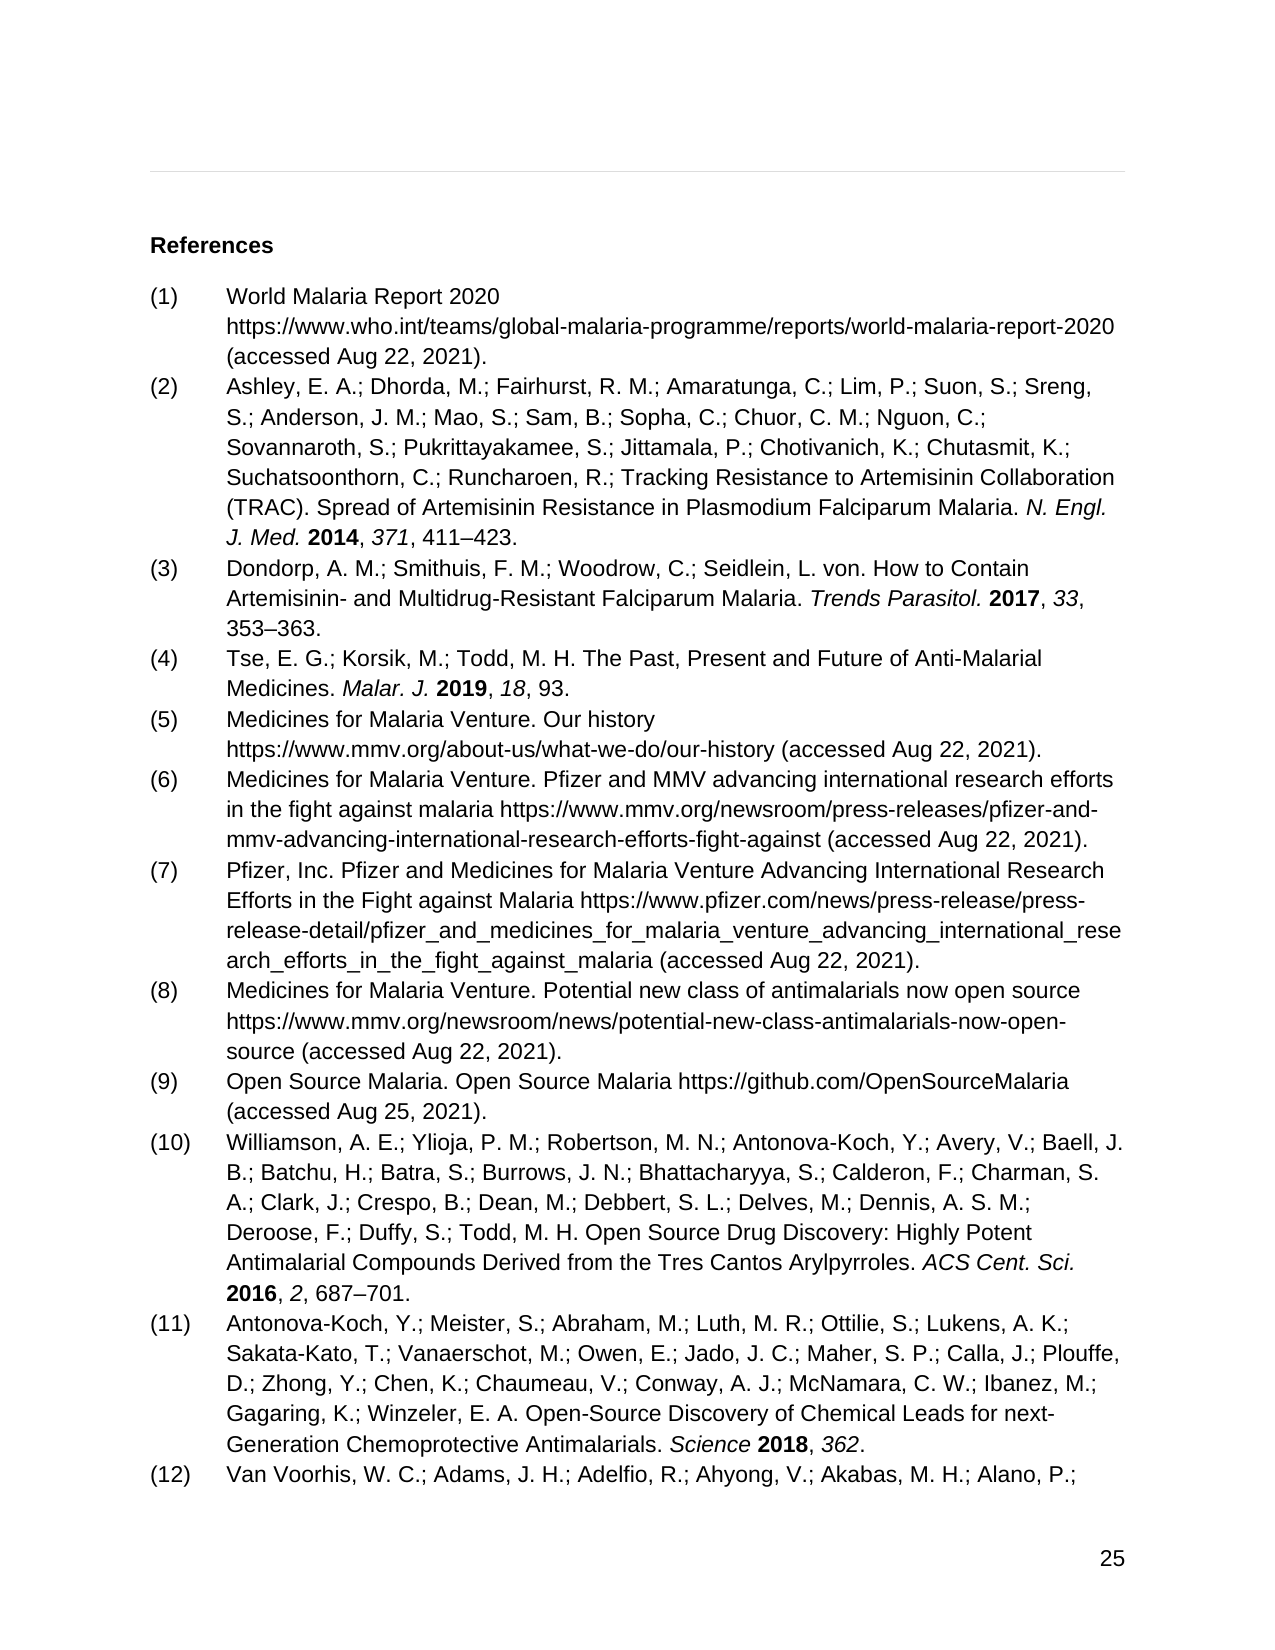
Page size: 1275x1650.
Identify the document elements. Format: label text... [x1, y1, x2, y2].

text (9) Open Source Malaria. Open Source Malaria https://github.com/OpenSourceMalaria (accessed Aug 25, 2021). [150, 1068, 1125, 1124]
text References [150, 232, 1125, 258]
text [150, 1461, 1125, 1487]
text (11) Antonova-Koch, Y.; Meister, S.; Abraham, M.; Luth, M. R.; Ottilie, S.; Lukens, A. K.; Sakata-Kato, T.; Vanaerschot, M.; Owen, E.; Jado, J. C.; Maher, S. P.; Calla, J.; Plouffe, D.; Zhong, Y.; Chen, K.; Chaumeau, V.; Conway, A. J.; McNamara, C. W.; Ibanez, M.; Gagaring, K.; Winzeler, E. A. Open-Source Discovery of Chemical Leads for next-Generation Chemoprotective Antimalarials. Science 2018, 362. [150, 1310, 1125, 1457]
text (10) Williamson, A. E.; Ylioja, P. M.; Robertson, M. N.; Antonova-Koch, Y.; Avery, V.; Baell, J. B.; Batchu, H.; Batra, S.; Burrows, J. N.; Bhattacharyya, S.; Calderon, F.; Charman, S. A.; Clark, J.; Crespo, B.; Dean, M.; Debbert, S. L.; Delves, M.; Dennis, A. S. M.; Deroose, F.; Duffy, S.; Todd, M. H. Open Source Drug Discovery: Highly Potent Antimalarial Compounds Derived from the Tres Cantos Arylpyrroles. ACS Cent. Sci. 2016, 2, 687–701. [150, 1128, 1125, 1306]
text (3) Dondorp, A. M.; Smithuis, F. M.; Woodrow, C.; Seidlein, L. von. How to Contain Artemisinin- and Multidrug-Resistant Falciparum Malaria. Trends Parasitol. 2017, 33, 353–363. [150, 554, 1125, 641]
text (6) Medicines for Malaria Venture. Pfizer and MMV advancing international research efforts in the fight against malaria https://www.mmv.org/newsroom/press-releases/pfizer-and-mmv-advancing-international-research-efforts-fight-against (accessed Aug 22, 2021). [150, 766, 1125, 853]
text (1) World Malaria Report 2020 https://www.who.int/teams/global-malaria-programme/reports/world-malaria-report-2020 (accessed Aug 22, 2021). [150, 283, 1125, 369]
text (2) Ashley, E. A.; Dhorda, M.; Fairhurst, R. M.; Amaratunga, C.; Lim, P.; Suon, S.; Sreng, S.; Anderson, J. M.; Mao, S.; Sam, B.; Sopha, C.; Chuor, C. M.; Nguon, C.; Sovannaroth, S.; Pukrittayakamee, S.; Jittamala, P.; Chotivanich, K.; Chutasmit, K.; Suchatsoonthorn, C.; Runcharoen, R.; Tracking Resistance to Artemisinin Collaboration (TRAC). Spread of Artemisinin Resistance in Plasmodium Falciparum Malaria. N. Engl. J. Med. 2014, 371, 411–423. [150, 373, 1125, 551]
text (7) Pfizer, Inc. Pfizer and Medicines for Malaria Venture Advancing International Research Efforts in the Fight against Malaria https://www.pfizer.com/news/press-release/press-release-detail/pfizer_and_medicines_for_malaria_venture_advancing_international_research_efforts_in_the_fight_against_malaria (accessed Aug 22, 2021). [150, 857, 1125, 973]
text (8) Medicines for Malaria Venture. Potential new class of antimalarials now open source https://www.mmv.org/newsroom/news/potential-new-class-antimalarials-now-open-source (accessed Aug 22, 2021). [150, 977, 1125, 1064]
text (4) Tse, E. G.; Korsik, M.; Todd, M. H. The Past, Present and Future of Anti-Malarial Medicines. Malar. J. 2019, 18, 93. [150, 645, 1125, 702]
text (5) Medicines for Malaria Venture. Our history https://www.mmv.org/about-us/what-we-do/our-history (accessed Aug 22, 2021). [150, 706, 1125, 762]
